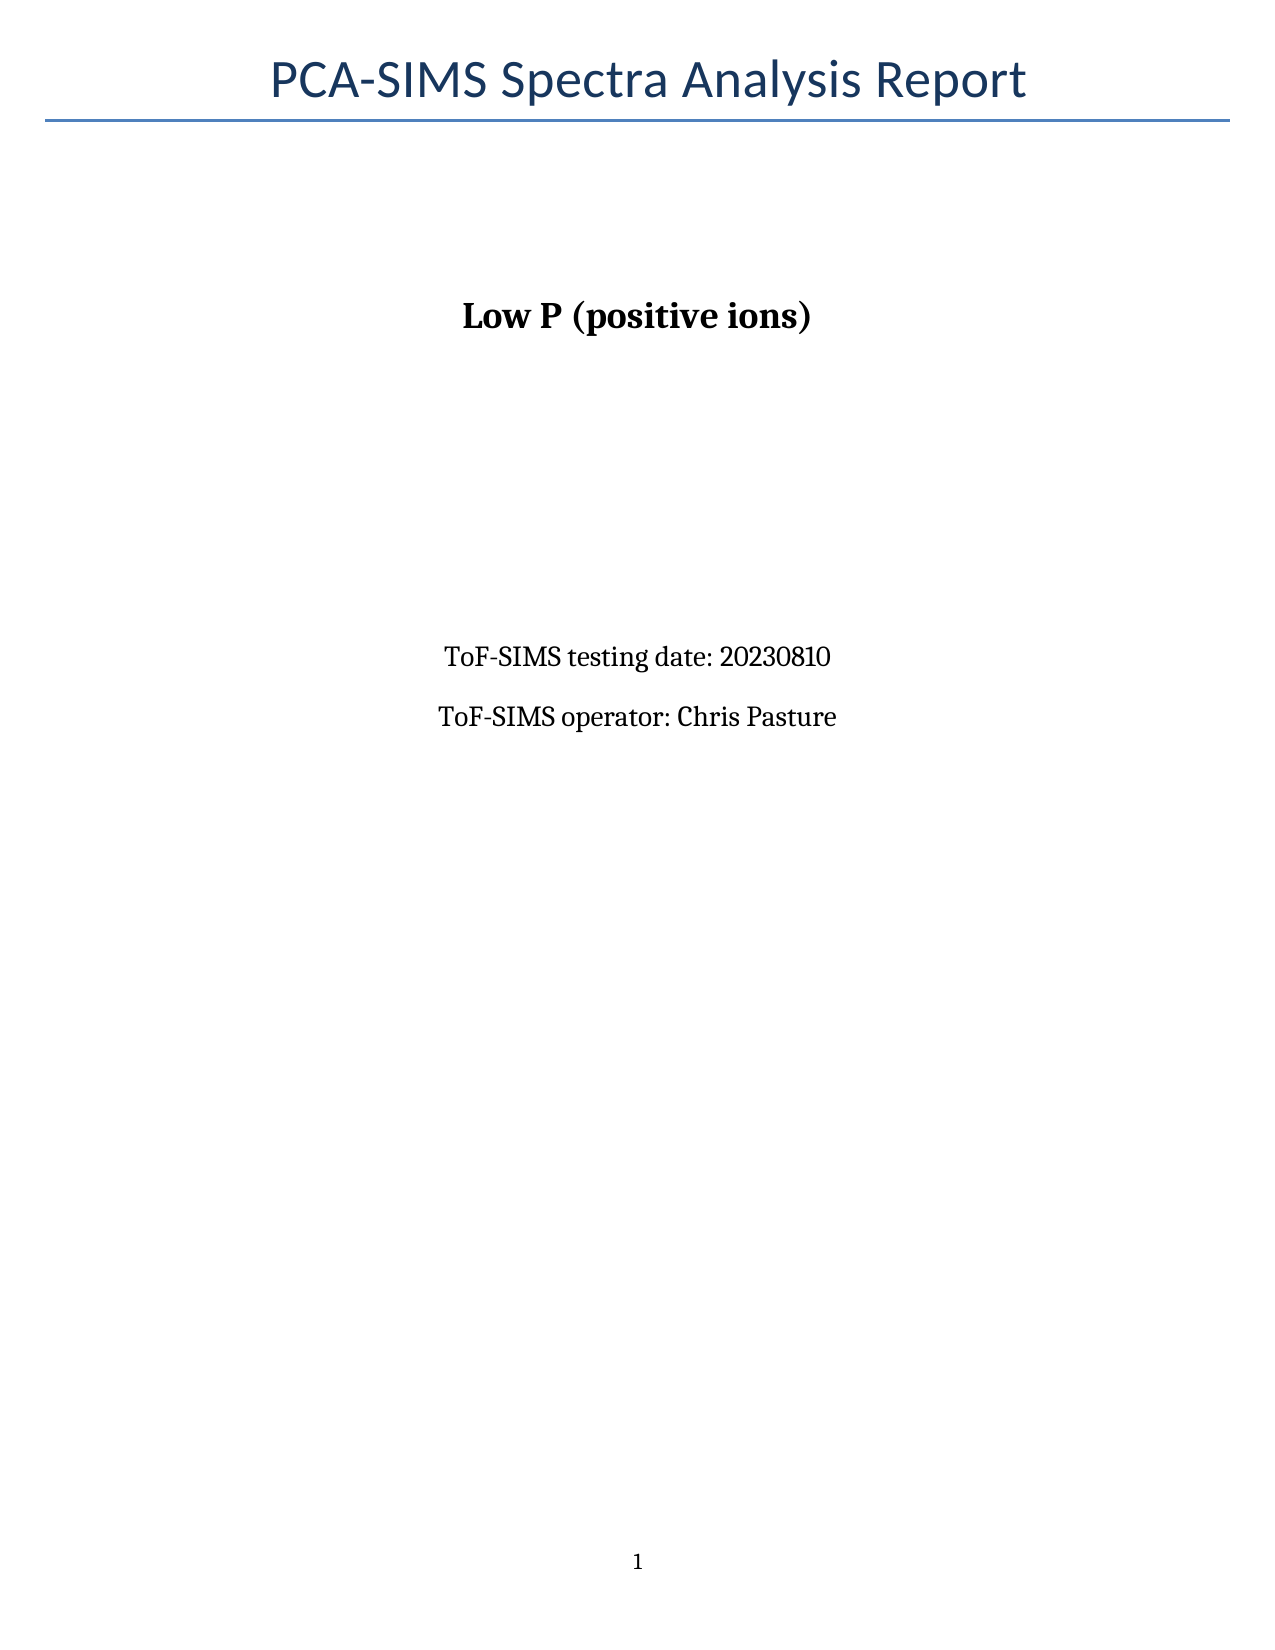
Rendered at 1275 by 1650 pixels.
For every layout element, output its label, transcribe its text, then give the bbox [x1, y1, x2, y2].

title PCA-SIMS Spectra Analysis Report [45, 45, 1230, 119]
text ToF-SIMS testing date: 20230810 [45, 640, 1230, 674]
text ToF-SIMS operator: Chris Pasture [45, 700, 1230, 733]
text Low P (positive ions) [45, 294, 1230, 616]
